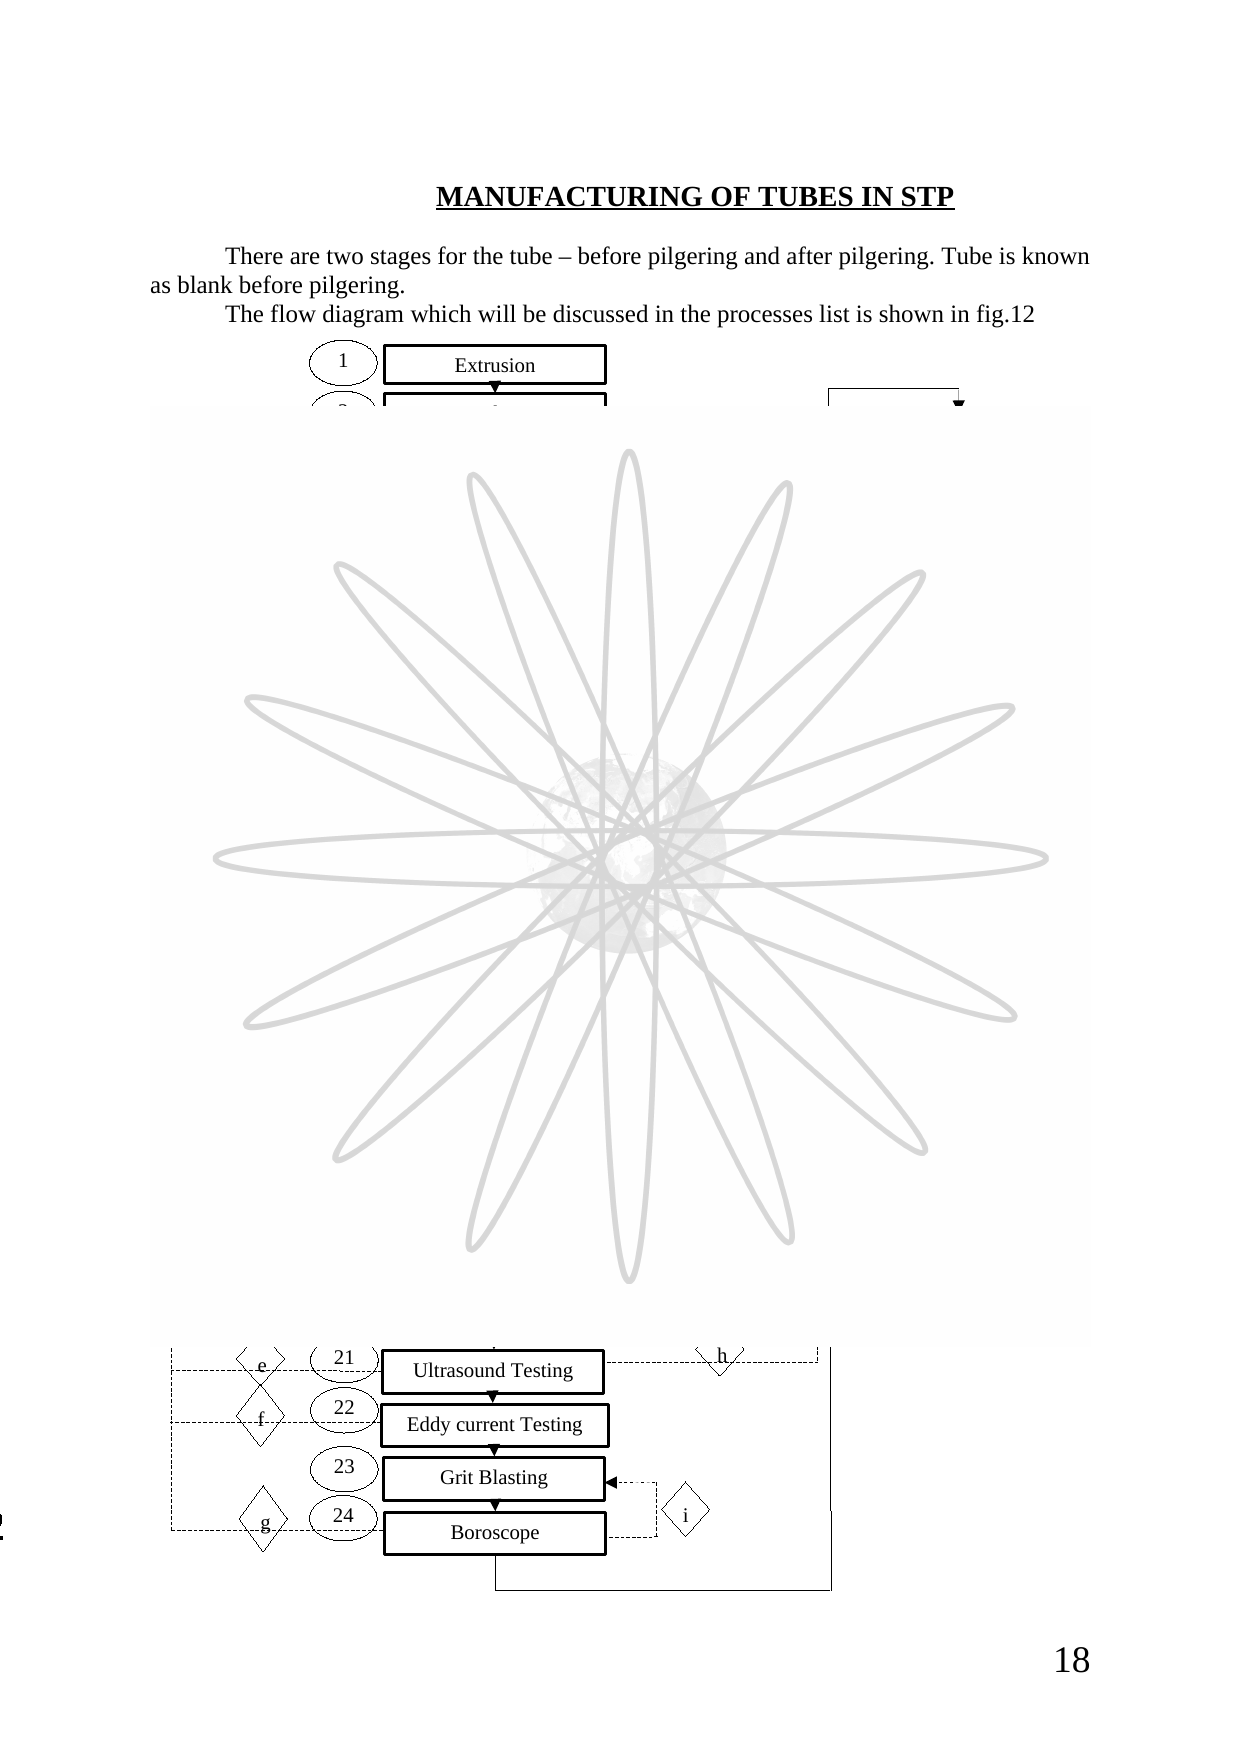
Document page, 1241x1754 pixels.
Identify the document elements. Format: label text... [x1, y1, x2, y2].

text There are two stages for the tube – before pilgering and after pilgering. Tube is known as blank before pilgering. [150, 241, 1090, 299]
text MANUFACTURING OF TUBES IN STP [225, 179, 1090, 213]
text The flow diagram which will be discussed in the processes list is shown in fig.12 [150, 299, 1090, 328]
